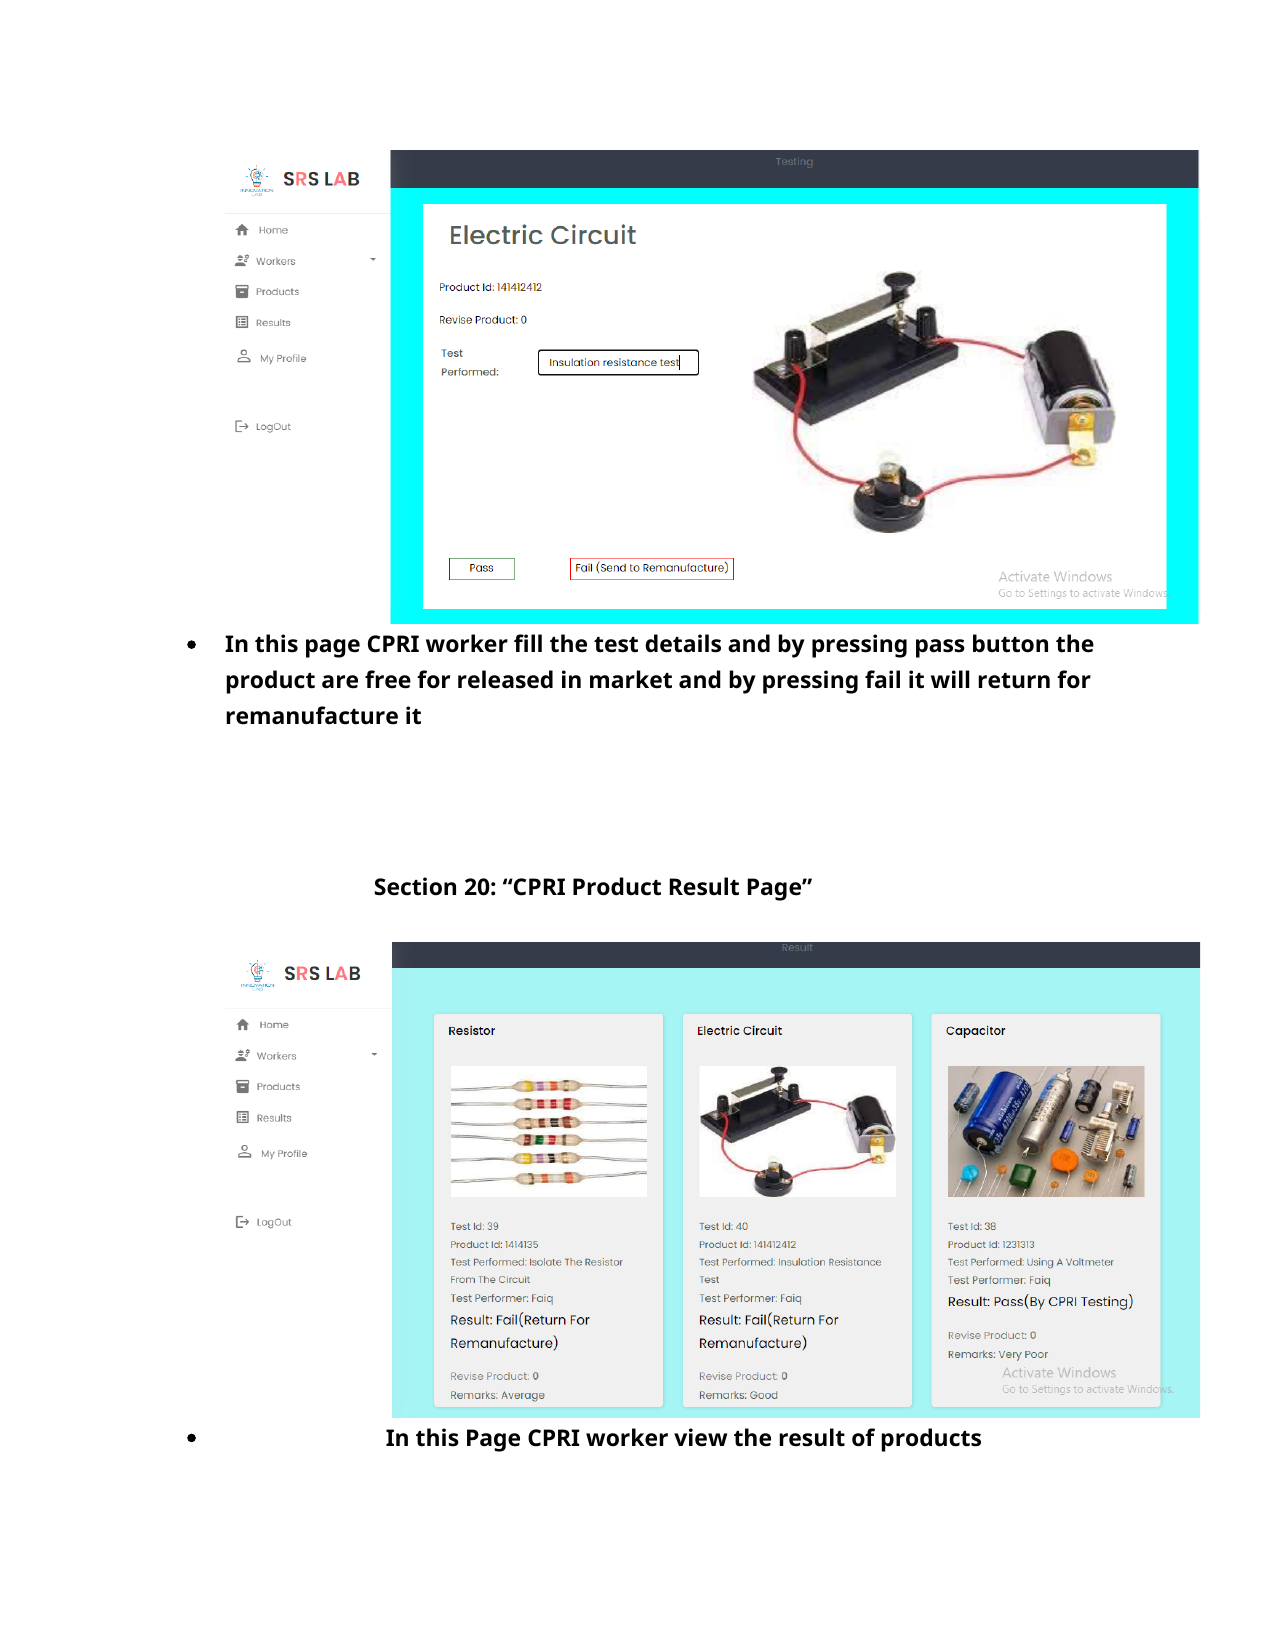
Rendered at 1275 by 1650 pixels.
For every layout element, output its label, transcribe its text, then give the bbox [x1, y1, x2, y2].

picture [225, 942, 1200, 1418]
picture [225, 150, 1200, 624]
list In this page CPRI worker fill the test details and by pressing pass button the product are free for released in market and by pressing fail it will return for remanufacture it [187, 628, 1125, 731]
list Section 20: “CPRI Product Result Page” [225, 870, 1125, 902]
list In this Page CPRI worker view the result of products [187, 1422, 1125, 1453]
